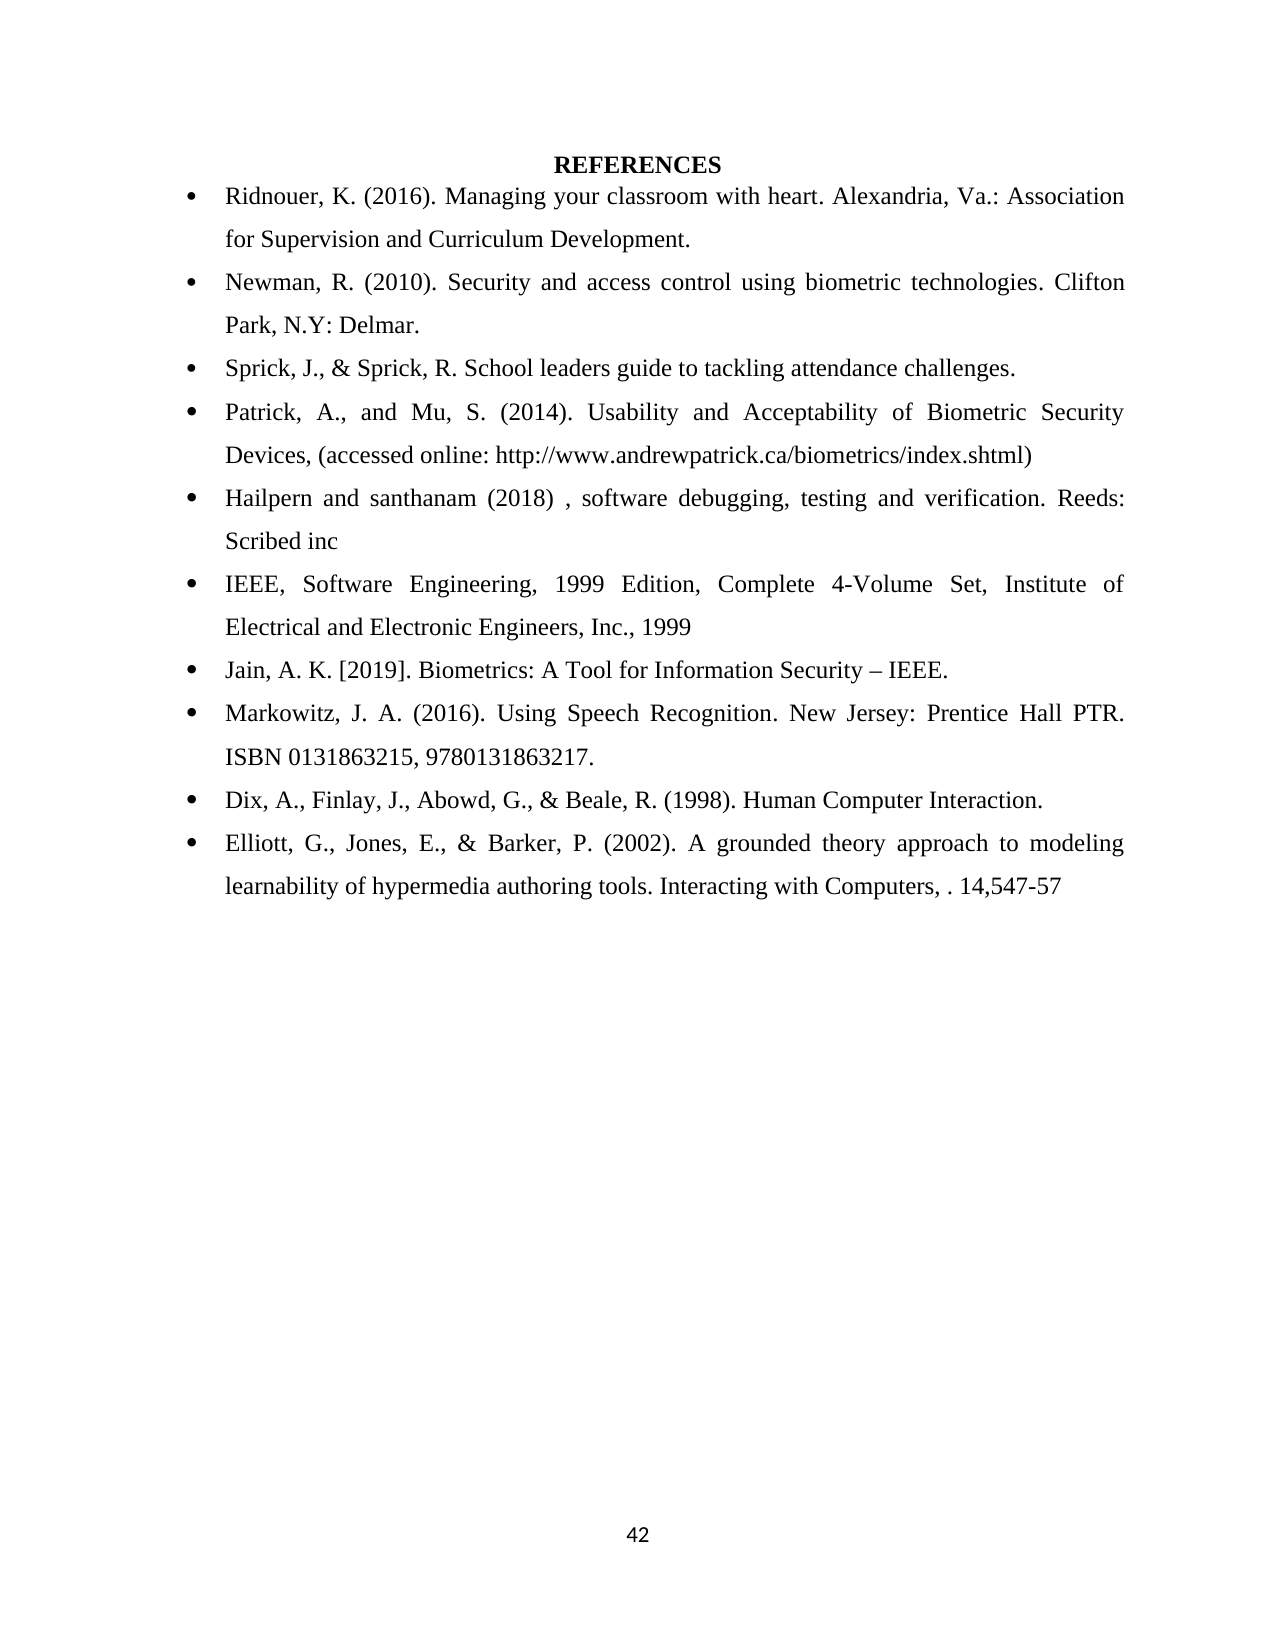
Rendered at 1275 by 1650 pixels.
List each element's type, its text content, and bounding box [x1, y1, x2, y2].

list Sprick, J., & Sprick, R. School leaders guide to tackling attendance challenges. [187, 353, 1125, 382]
subtitle REFERENCES [150, 150, 1125, 179]
list Patrick, A., and Mu, S. (2014). Usability and Acceptability of Biometric Security Devices, (accessed online: http://www.andrewpatrick.ca/biometrics/index.shtml) [187, 397, 1125, 468]
list Jain, A. K. [2019]. Biometrics: A Tool for Information Security – IEEE. [187, 655, 1125, 684]
list Hailpern and santhanam (2018) , software debugging, testing and verification. Reeds: Scribed inc [187, 483, 1125, 555]
list Dix, A., Finlay, J., Abowd, G., & Beale, R. (1998). Human Computer Interaction. [187, 785, 1125, 813]
list Markowitz, J. A. (2016). Using Speech Recognition. New Jersey: Prentice Hall PTR. ISBN 0131863215, 9780131863217. [187, 698, 1125, 770]
list Elliott, G., Jones, E., & Barker, P. (2002). A grounded theory approach to modeling learnability of hypermedia authoring tools. Interacting with Computers, . 14,547-57 [187, 828, 1125, 900]
list Ridnouer, K. (2016). Managing your classroom with heart. Alexandria, Va.: Association for Supervision and Curriculum Development. [187, 181, 1125, 253]
list Newman, R. (2010). Security and access control using biometric technologies. Clifton Park, N.Y: Delmar. [187, 267, 1125, 339]
list IEEE, Software Engineering, 1999 Edition, Complete 4-Volume Set, Institute of Electrical and Electronic Engineers, Inc., 1999 [187, 569, 1125, 641]
